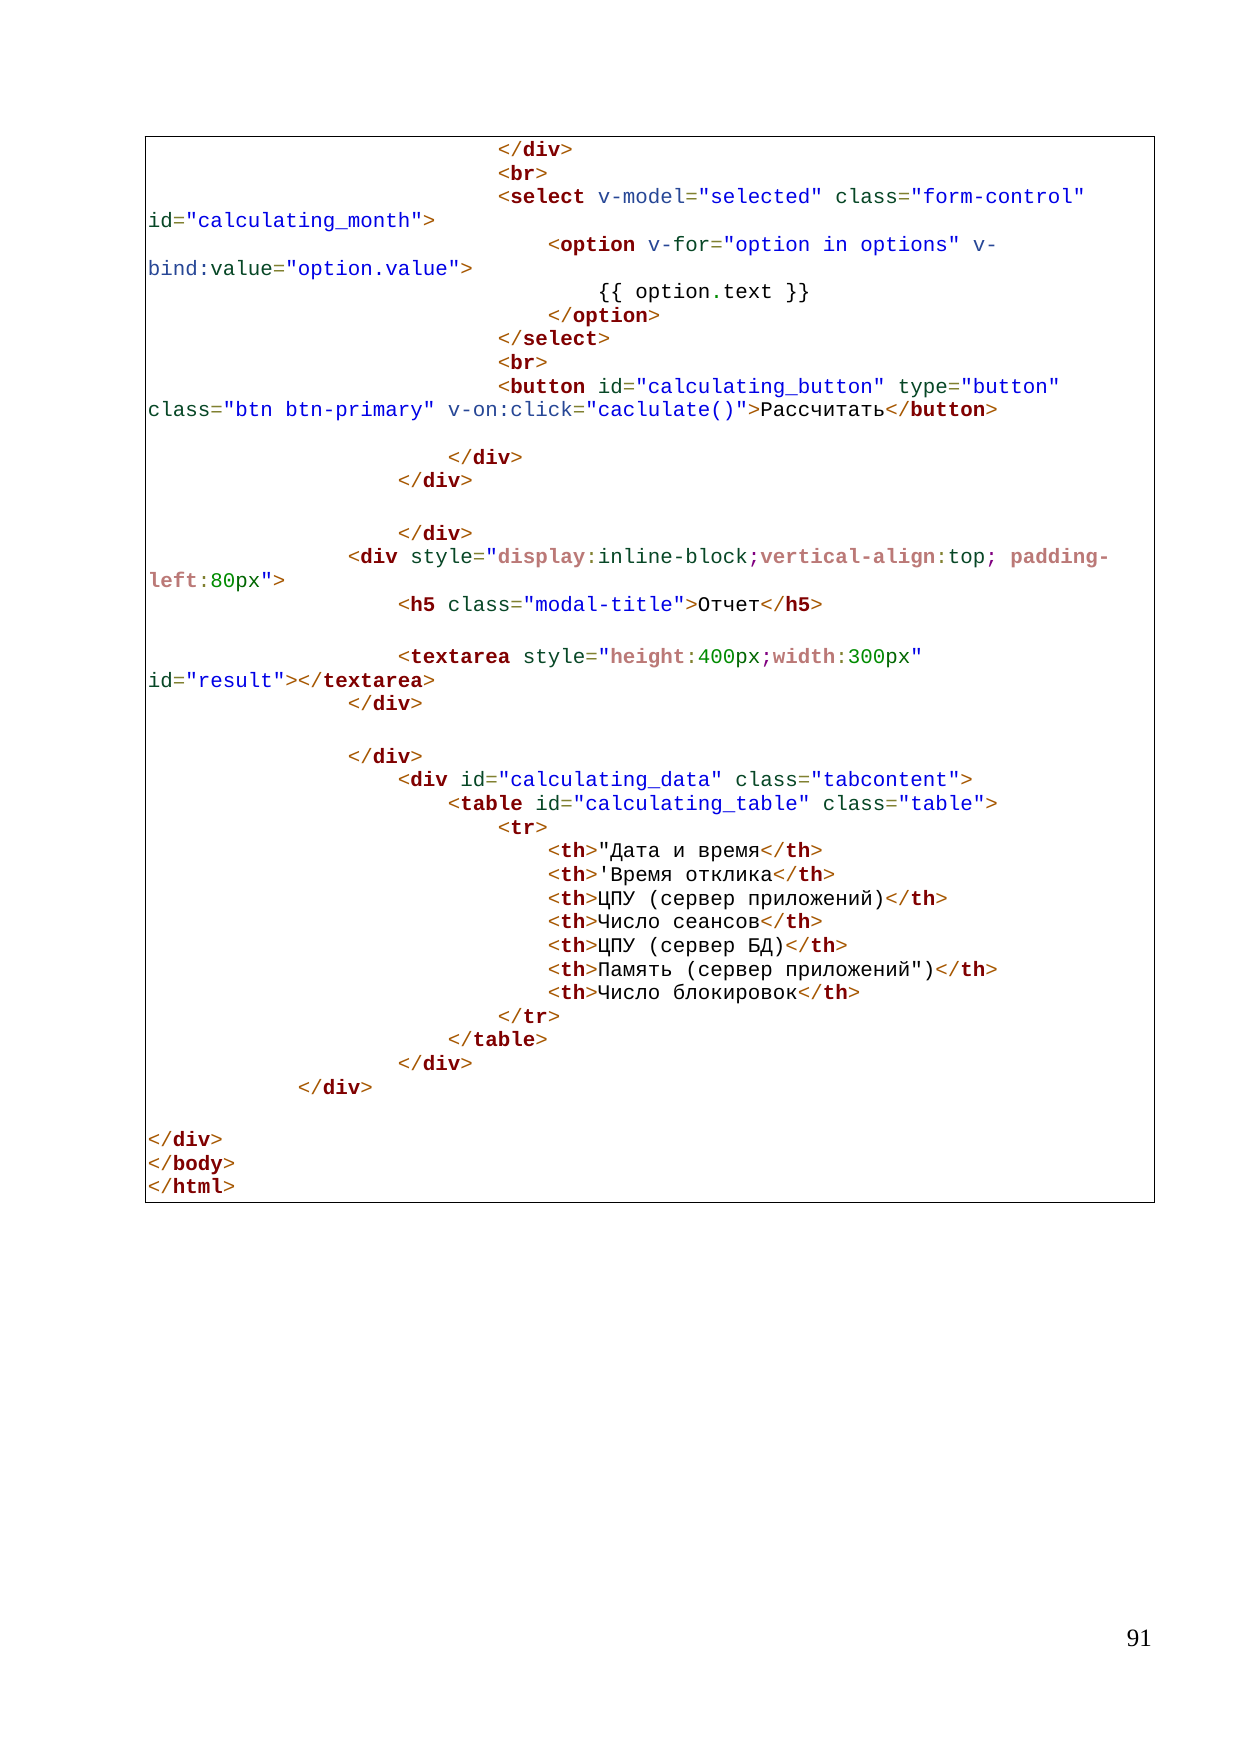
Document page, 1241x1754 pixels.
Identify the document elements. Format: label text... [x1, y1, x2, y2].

text <option v-for="option in options" v-bind:value="option.value"> [148, 234, 1152, 281]
text <th>ЦПУ (сервер приложений)</th> [148, 888, 1152, 911]
text <th>'Время отклика</th> [148, 864, 1152, 888]
text </div> [148, 746, 1152, 769]
text </select> [148, 328, 1152, 352]
text <button id="calculating_button" type="button" class="btn btn-primary" v-on:click="caclulate()">Рассчитать</button> [148, 376, 1152, 423]
text <th>"Дата и время</th> [148, 840, 1152, 864]
text </tr> [148, 1006, 1152, 1029]
text </div> [148, 1077, 1152, 1100]
text </option> [148, 305, 1152, 328]
text <br> [148, 163, 1152, 187]
text </div> [146, 137, 1154, 163]
text <th>Число сеансов</th> [148, 911, 1152, 935]
text <tr> [148, 817, 1152, 840]
text </body> [148, 1153, 1152, 1173]
text <div id="calculating_data" class="tabcontent"> [148, 769, 1152, 793]
text <th>Число блокировок</th> [148, 982, 1152, 1006]
text </div> [148, 1053, 1152, 1077]
text <th>ЦПУ (сервер БД)</th> [148, 935, 1152, 958]
text {{ option.text }} [148, 281, 1152, 305]
text </div> [148, 1129, 1152, 1153]
text <th>Память (сервер приложений")</th> [148, 958, 1152, 982]
text </html> [146, 1173, 1154, 1202]
text <textarea style="height:400px;width:300px" id="result"></textarea> [148, 646, 1152, 693]
text <h5 class="modal-title">Отчет</h5> [148, 594, 1152, 617]
text </table> [148, 1029, 1152, 1053]
text <div style="display:inline-block;vertical-align:top; padding-left:80px"> [148, 546, 1152, 594]
text </div> [148, 693, 1152, 717]
text <br> [148, 352, 1152, 376]
text </div> [148, 470, 1152, 494]
text <table id="calculating_table" class="table"> [148, 793, 1152, 817]
text <select v-model="selected" class="form-control" id="calculating_month"> [148, 187, 1152, 234]
text </div> [148, 447, 1152, 470]
text </div> [148, 523, 1152, 546]
